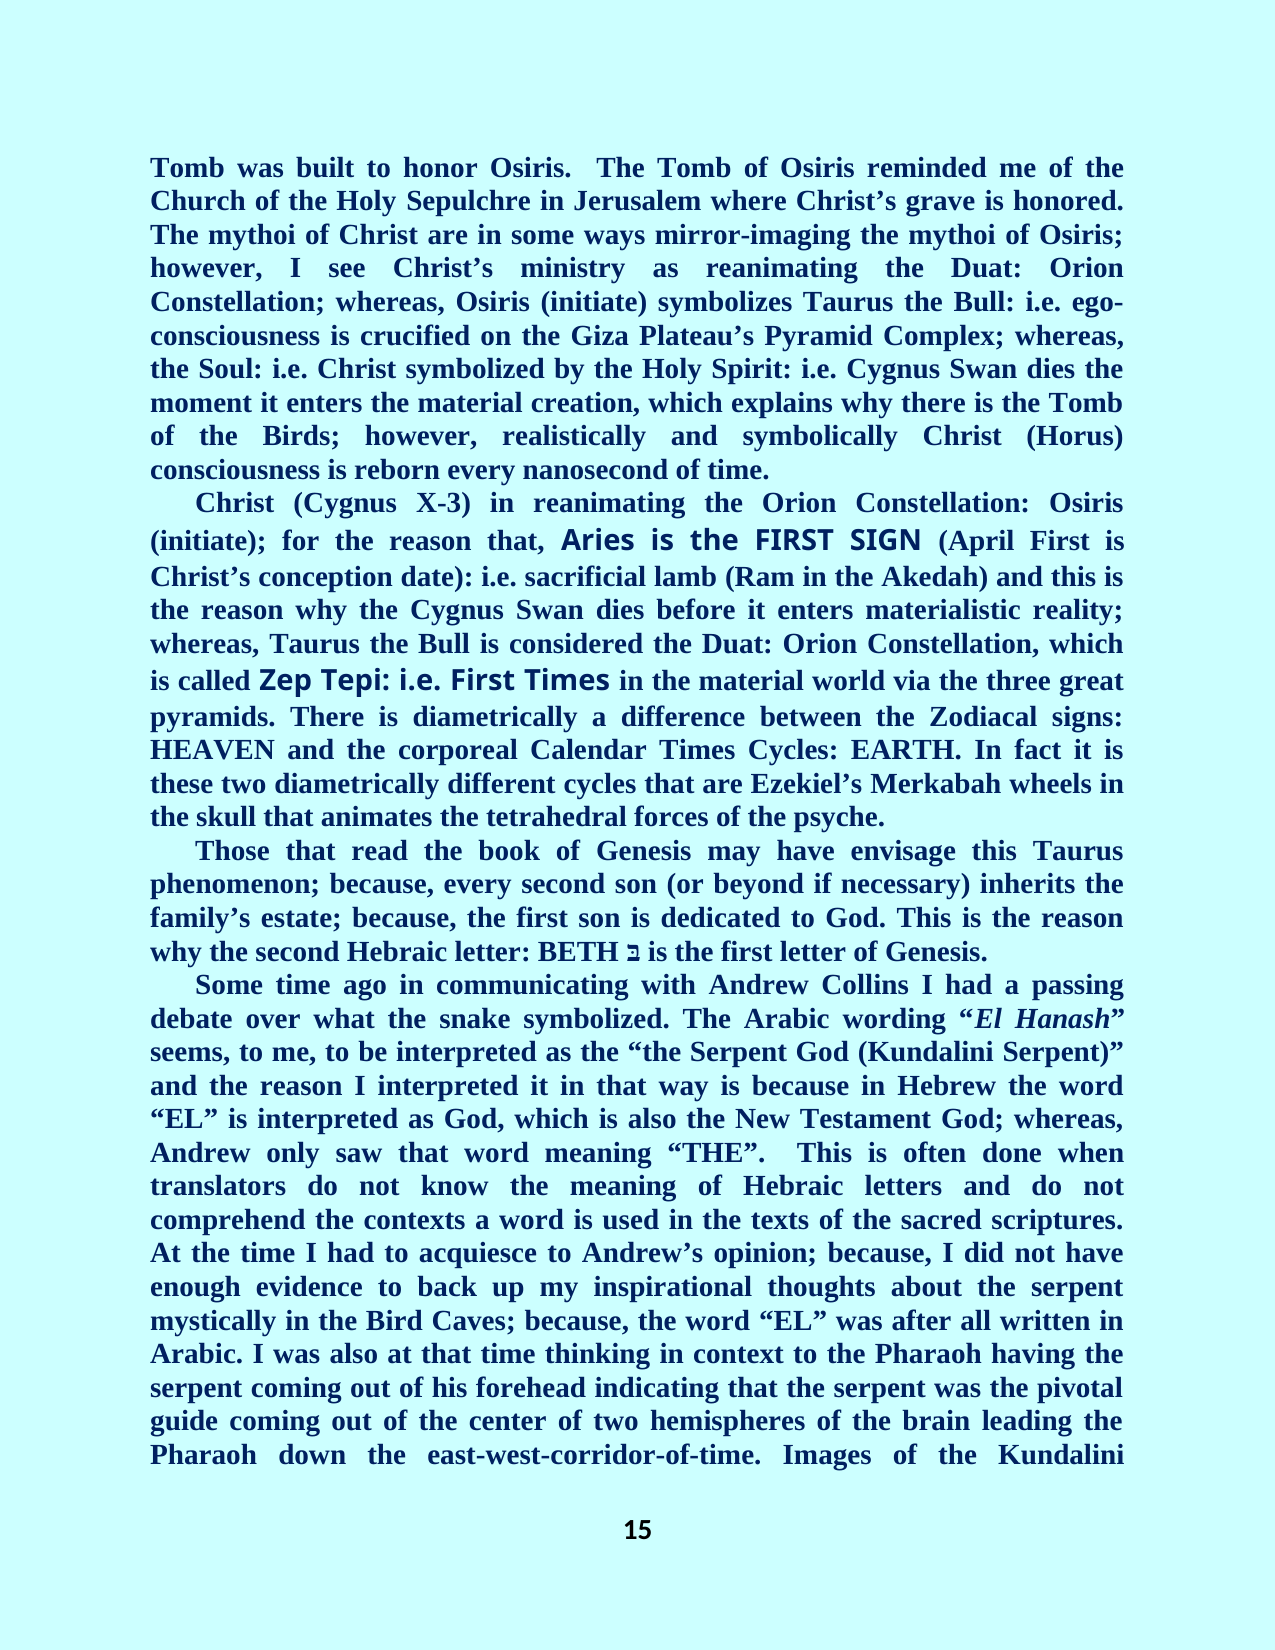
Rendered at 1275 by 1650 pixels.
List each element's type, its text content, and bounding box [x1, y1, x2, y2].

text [150, 150, 1125, 485]
text Christ (Cygnus X-3) in reanimating the Orion Constellation: Osiris (initiate); for the reason that, Aries is the FIRST SIGN (April First is Christ’s conception date): i.e. sacrificial lamb (Ram in the Akedah) and this is the reason why the Cygnus Swan dies before it enters materialistic reality; whereas, Taurus the Bull is considered the Duat: Orion Constellation, which is called Zep Tepi: i.e. First Times in the material world via the three great pyramids. There is diametrically a difference between the Zodiacal signs: HEAVEN and the corporeal Calendar Times Cycles: EARTH. In fact it is these two diametrically different cycles that are Ezekiel’s Merkabah wheels in the skull that animates the tetrahedral forces of the psyche. [150, 485, 1125, 833]
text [150, 967, 1125, 1470]
text Those that read the book of Genesis may have envisage this Taurus phenomenon; because, every second son (or beyond if necessary) inherits the family’s estate; because, the first son is dedicated to God. This is the reason why the second Hebraic letter: BETH בּ is the first letter of Genesis. [150, 833, 1125, 967]
